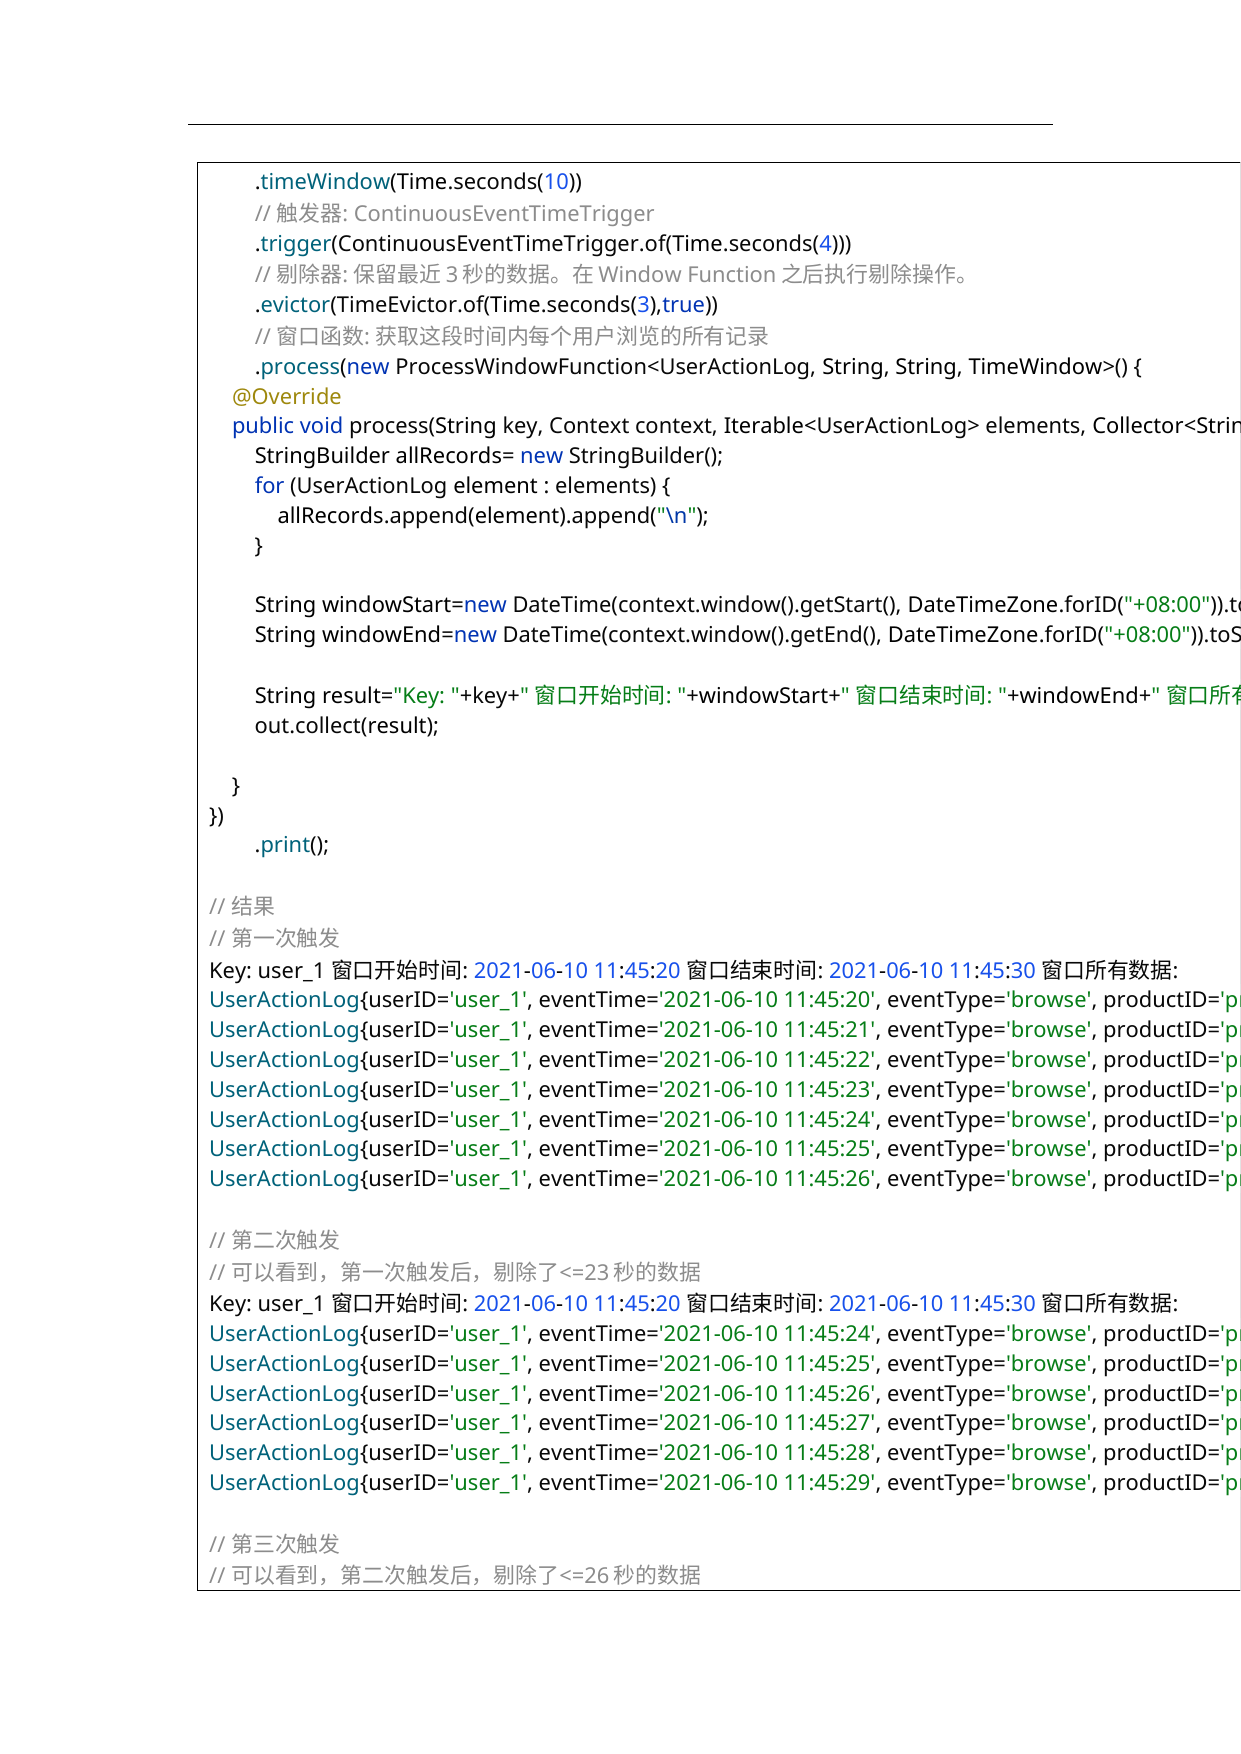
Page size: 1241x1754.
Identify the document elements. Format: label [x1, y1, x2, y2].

table_header [198, 163, 1240, 1590]
